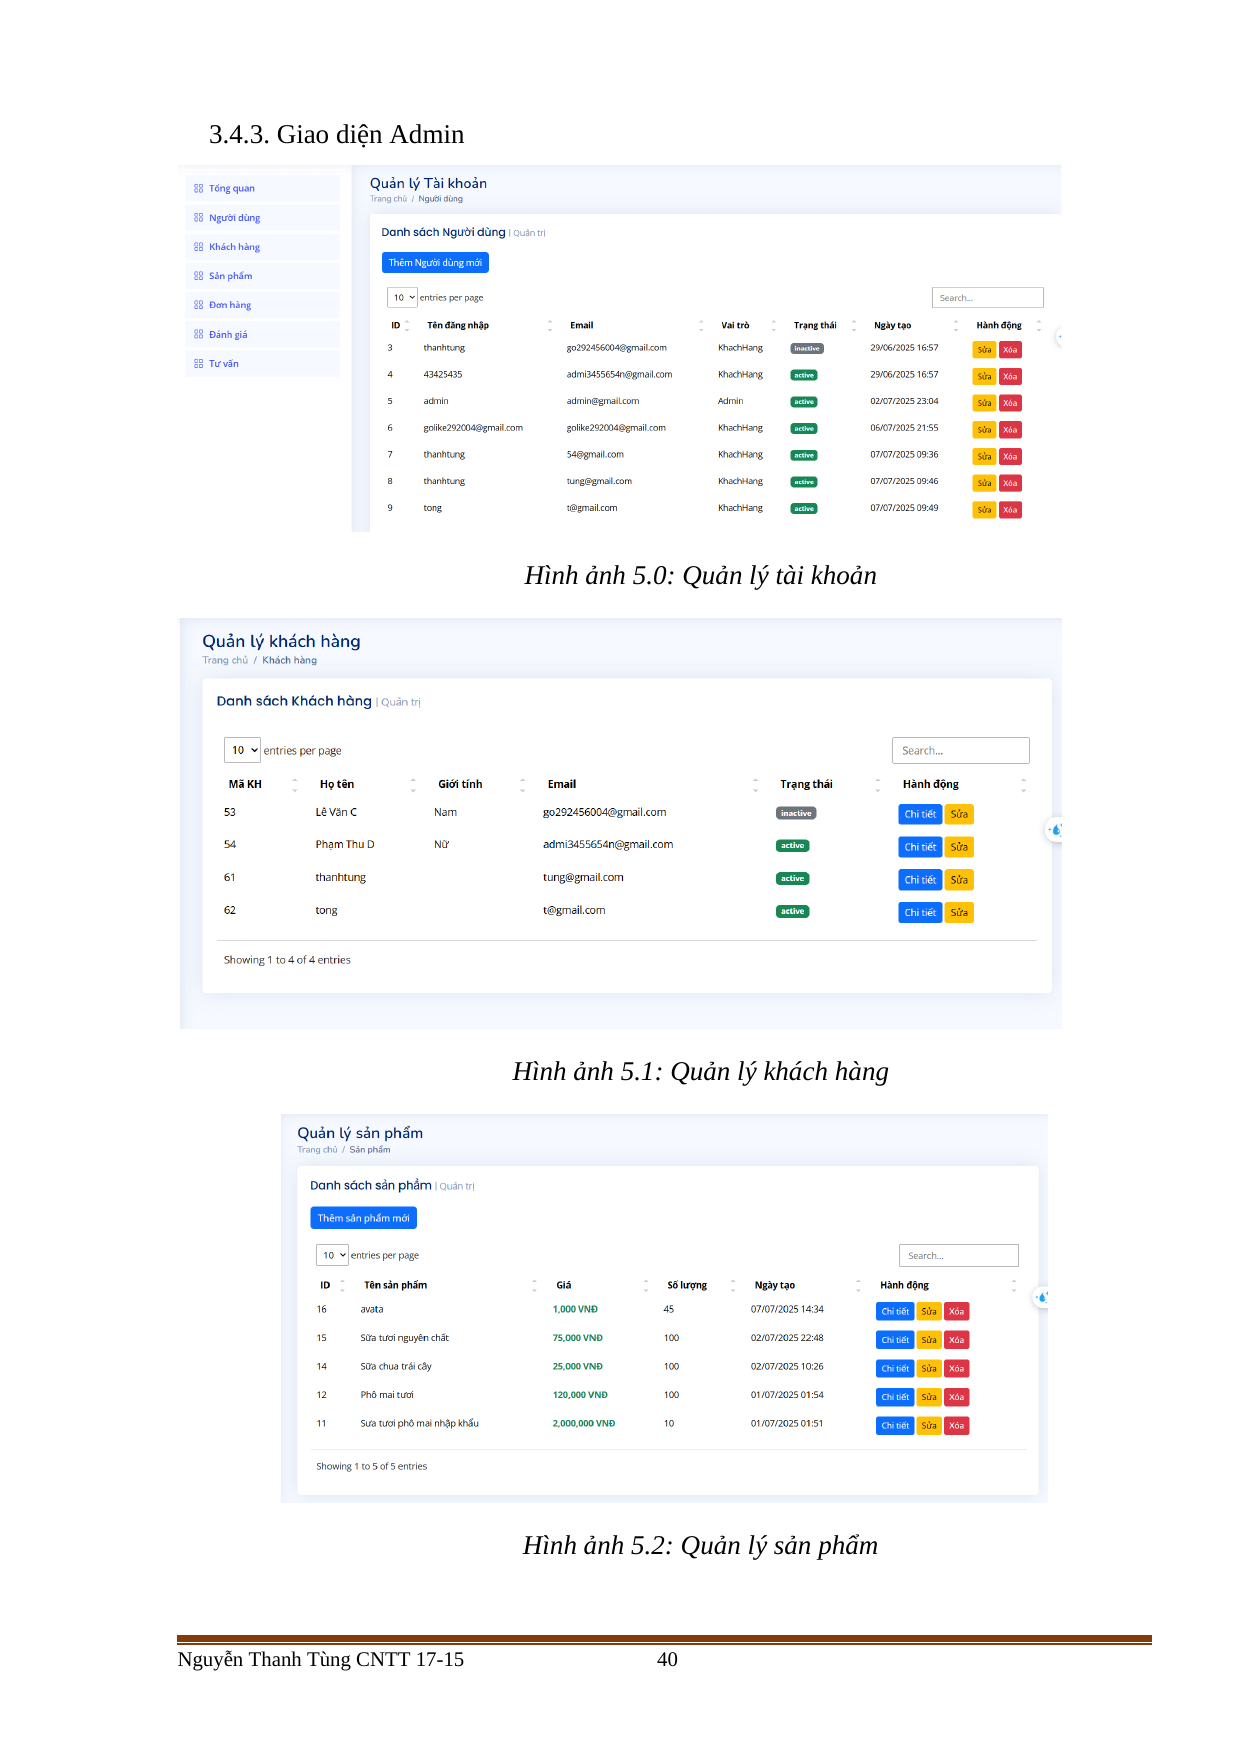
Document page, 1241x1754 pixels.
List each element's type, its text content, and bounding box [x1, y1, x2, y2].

text Hình ảnh 5.0: Quản lý tài khoản [177, 559, 1152, 590]
picture [177, 618, 1062, 1029]
text Hình ảnh 5.1: Quản lý khách hàng [177, 1055, 1152, 1086]
subtitle 3.4.3. Giao diện Admin [209, 118, 1152, 150]
picture [177, 165, 1062, 532]
picture [280, 1114, 1048, 1503]
text Hình ảnh 5.2: Quản lý sản phẩm [177, 1529, 1152, 1561]
